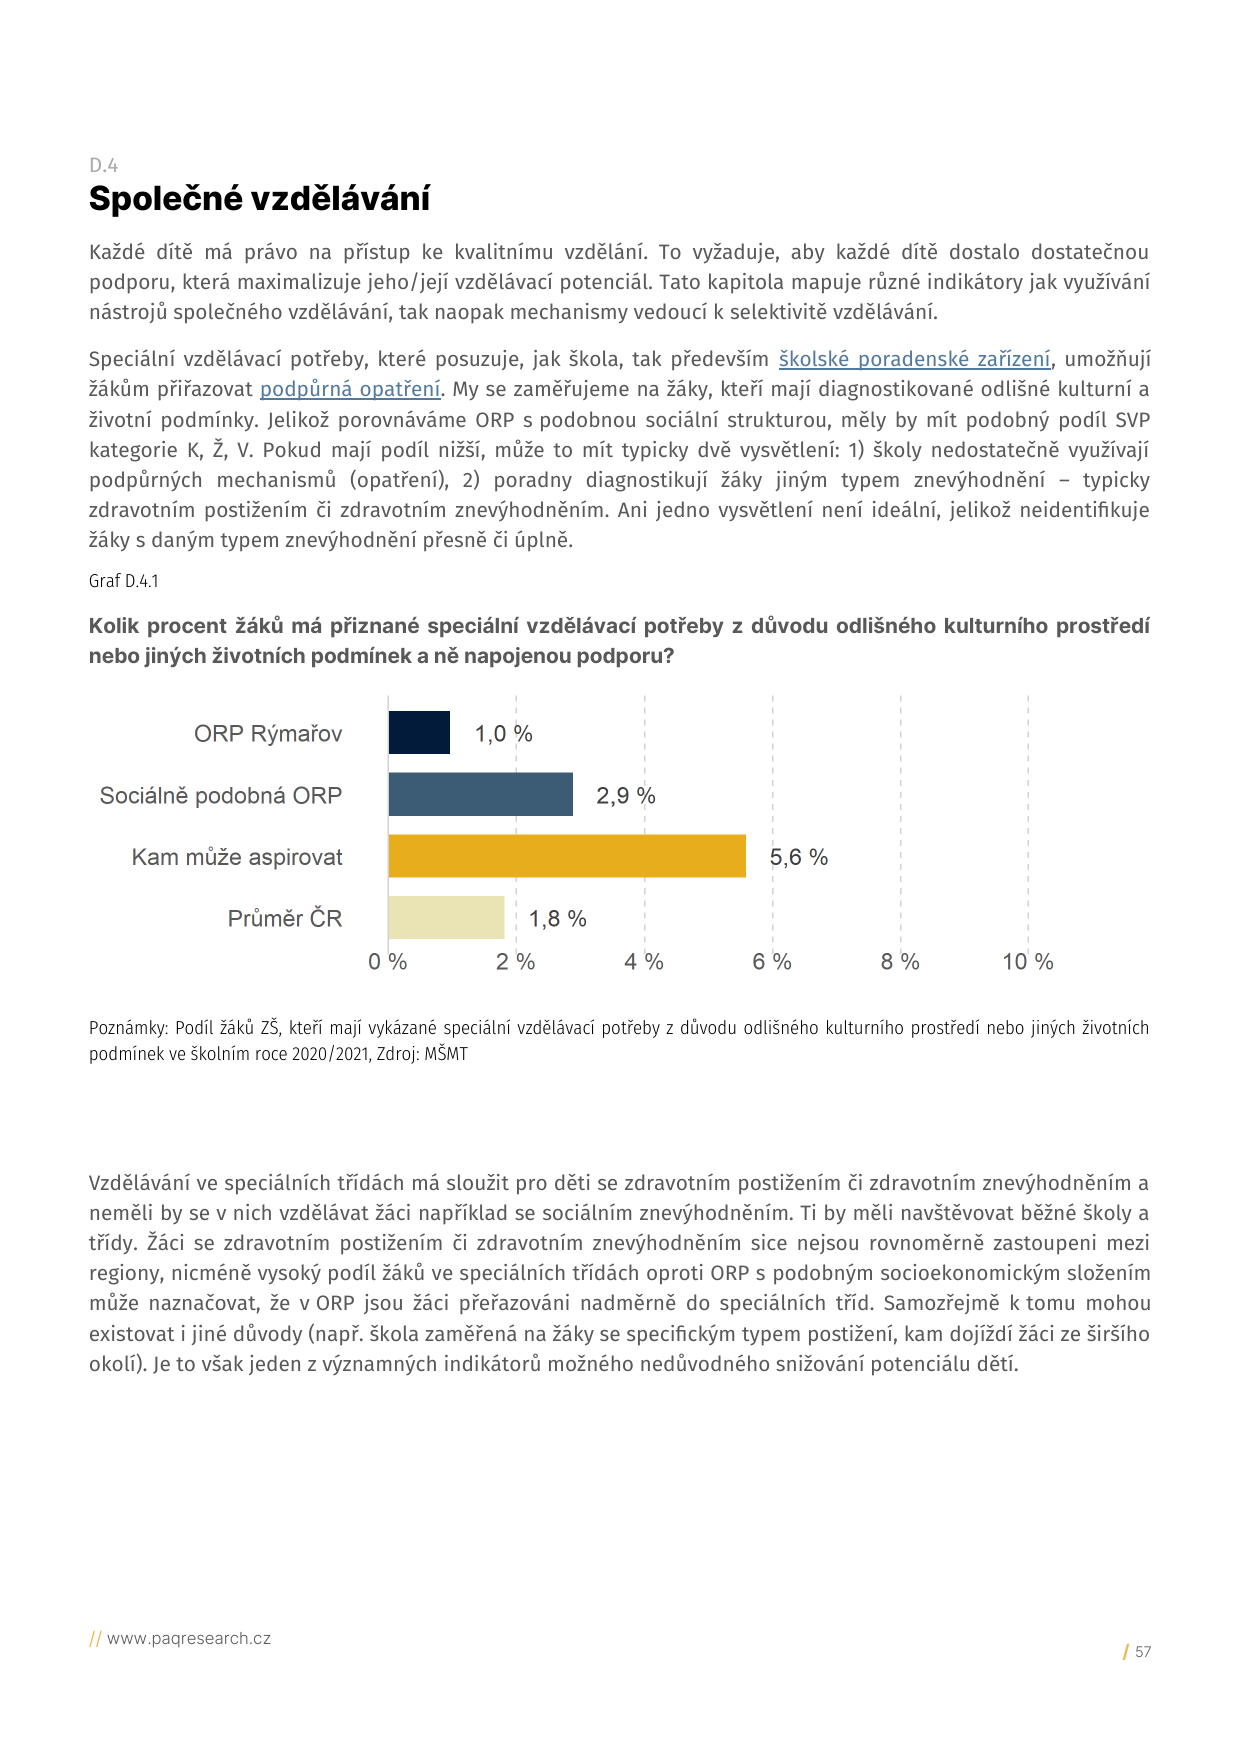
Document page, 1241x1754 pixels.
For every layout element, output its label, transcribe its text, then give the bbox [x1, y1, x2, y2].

text Poznámky: Podíl žáků ZŠ, kteří mají vykázané speciální vzdělávací potřeby z důvodu odlišného kulturního prostředí nebo jiných životních podmínek ve školním roce 2020/2021, Zdroj: MŠMT [89, 1017, 1152, 1065]
text D.4 [89, 148, 1152, 178]
subtitle Společné vzdělávání [89, 178, 1152, 218]
picture [88, 668, 1139, 1001]
text Speciální vzdělávací potřeby, které posuzuje, jak škola, tak především školské poradenské zařízení, umožňují žákům přiřazovat podpůrná opatření. My se zaměřujeme na žáky, kteří mají diagnostikované odlišné kulturní a životní podmínky. Jelikož porovnáváme ORP s podobnou sociální strukturou, měly by mít podobný podíl SVP kategorie K, Ž, V. Pokud mají podíl nižší, může to mít typicky dvě vysvětlení: 1) školy nedostatečně využívají podpůrných mechanismů (opatření), 2) poradny diagnostikují žáky jiným typem znevýhodnění – typicky zdravotním postižením či zdravotním znevýhodněním. Ani jedno vysvětlení není ideální, jelikož neidentifikuje žáky s daným typem znevýhodnění přesně či úplně. [89, 342, 1152, 553]
text Každé dítě má právo na přístup ke kvalitnímu vzdělání. To vyžaduje, aby každé dítě dostalo dostatečnou podporu, která maximalizuje jeho/její vzdělávací potenciál. Tato kapitola mapuje různé indikátory jak využívání nástrojů společného vzdělávání, tak naopak mechanismy vedoucí k selektivitě vzdělávání. [89, 235, 1152, 325]
text Kolik procent žáků má přiznané speciální vzdělávací potřeby z důvodu odlišného kulturního prostředí nebo jiných životních podmínek a ně napojenou podporu? [89, 608, 1152, 669]
text Vzdělávání ve speciálních třídách má sloužit pro děti se zdravotním postižením či zdravotním znevýhodněním a neměli by se v nich vzdělávat žáci například se sociálním znevýhodněním. Ti by měli navštěvovat běžné školy a třídy. Žáci se zdravotním postižením či zdravotním znevýhodněním sice nejsou rovnoměrně zastoupeni mezi regiony, nicméně vysoký podíl žáků ve speciálních třídách oproti ORP s podobným socioekonomickým složením může naznačovat, že v ORP jsou žáci přeřazováni nadměrně do speciálních tříd. Samozřejmě k tomu mohou existovat i jiné důvody (např. škola zaměřená na žáky se specifickým typem postižení, kam dojíždí žáci ze širšího okolí). Je to však jeden z významných indikátorů možného nedůvodného snižování potenciálu dětí. [89, 1165, 1152, 1377]
text Graf D.4.1 [89, 570, 1152, 593]
